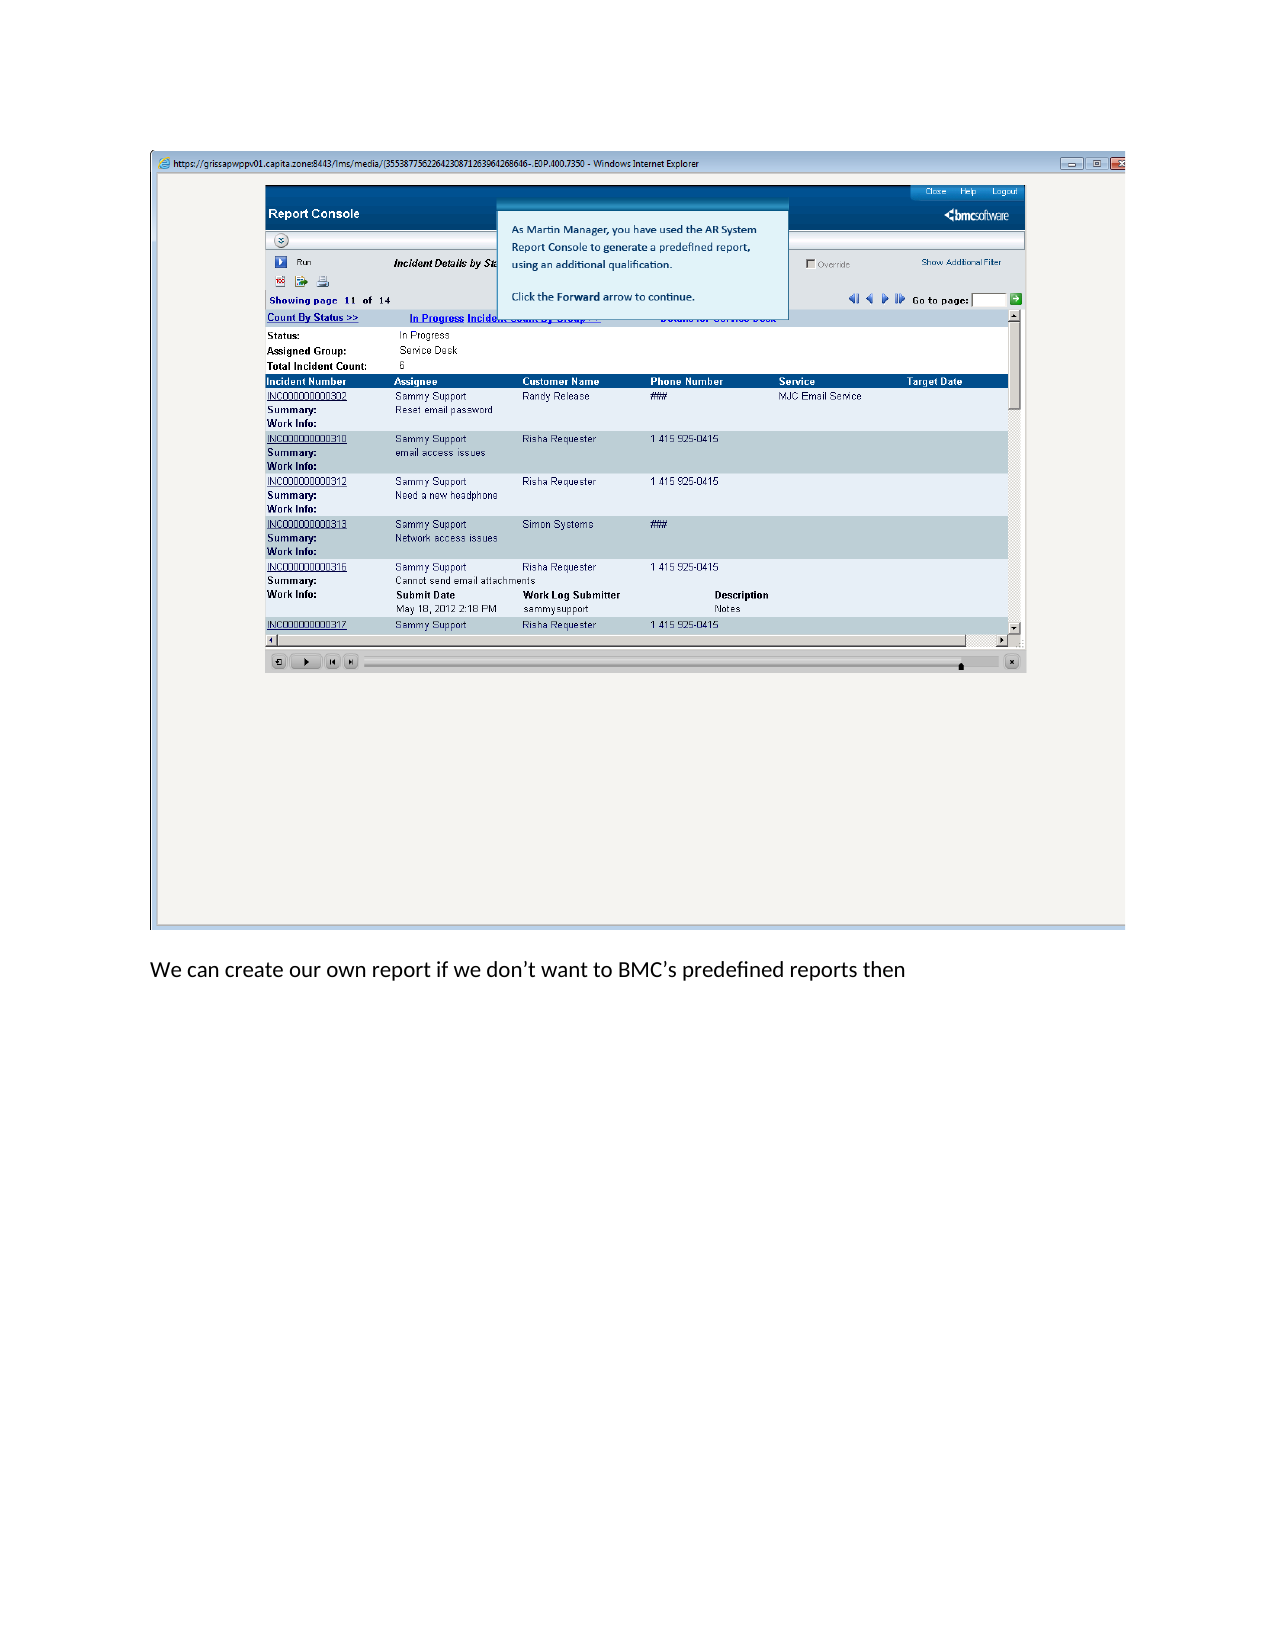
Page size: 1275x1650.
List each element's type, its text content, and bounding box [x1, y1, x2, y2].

text We can create our own report if we don’t want to BMC’s predefined reports then [150, 955, 1125, 983]
picture [150, 150, 1125, 930]
